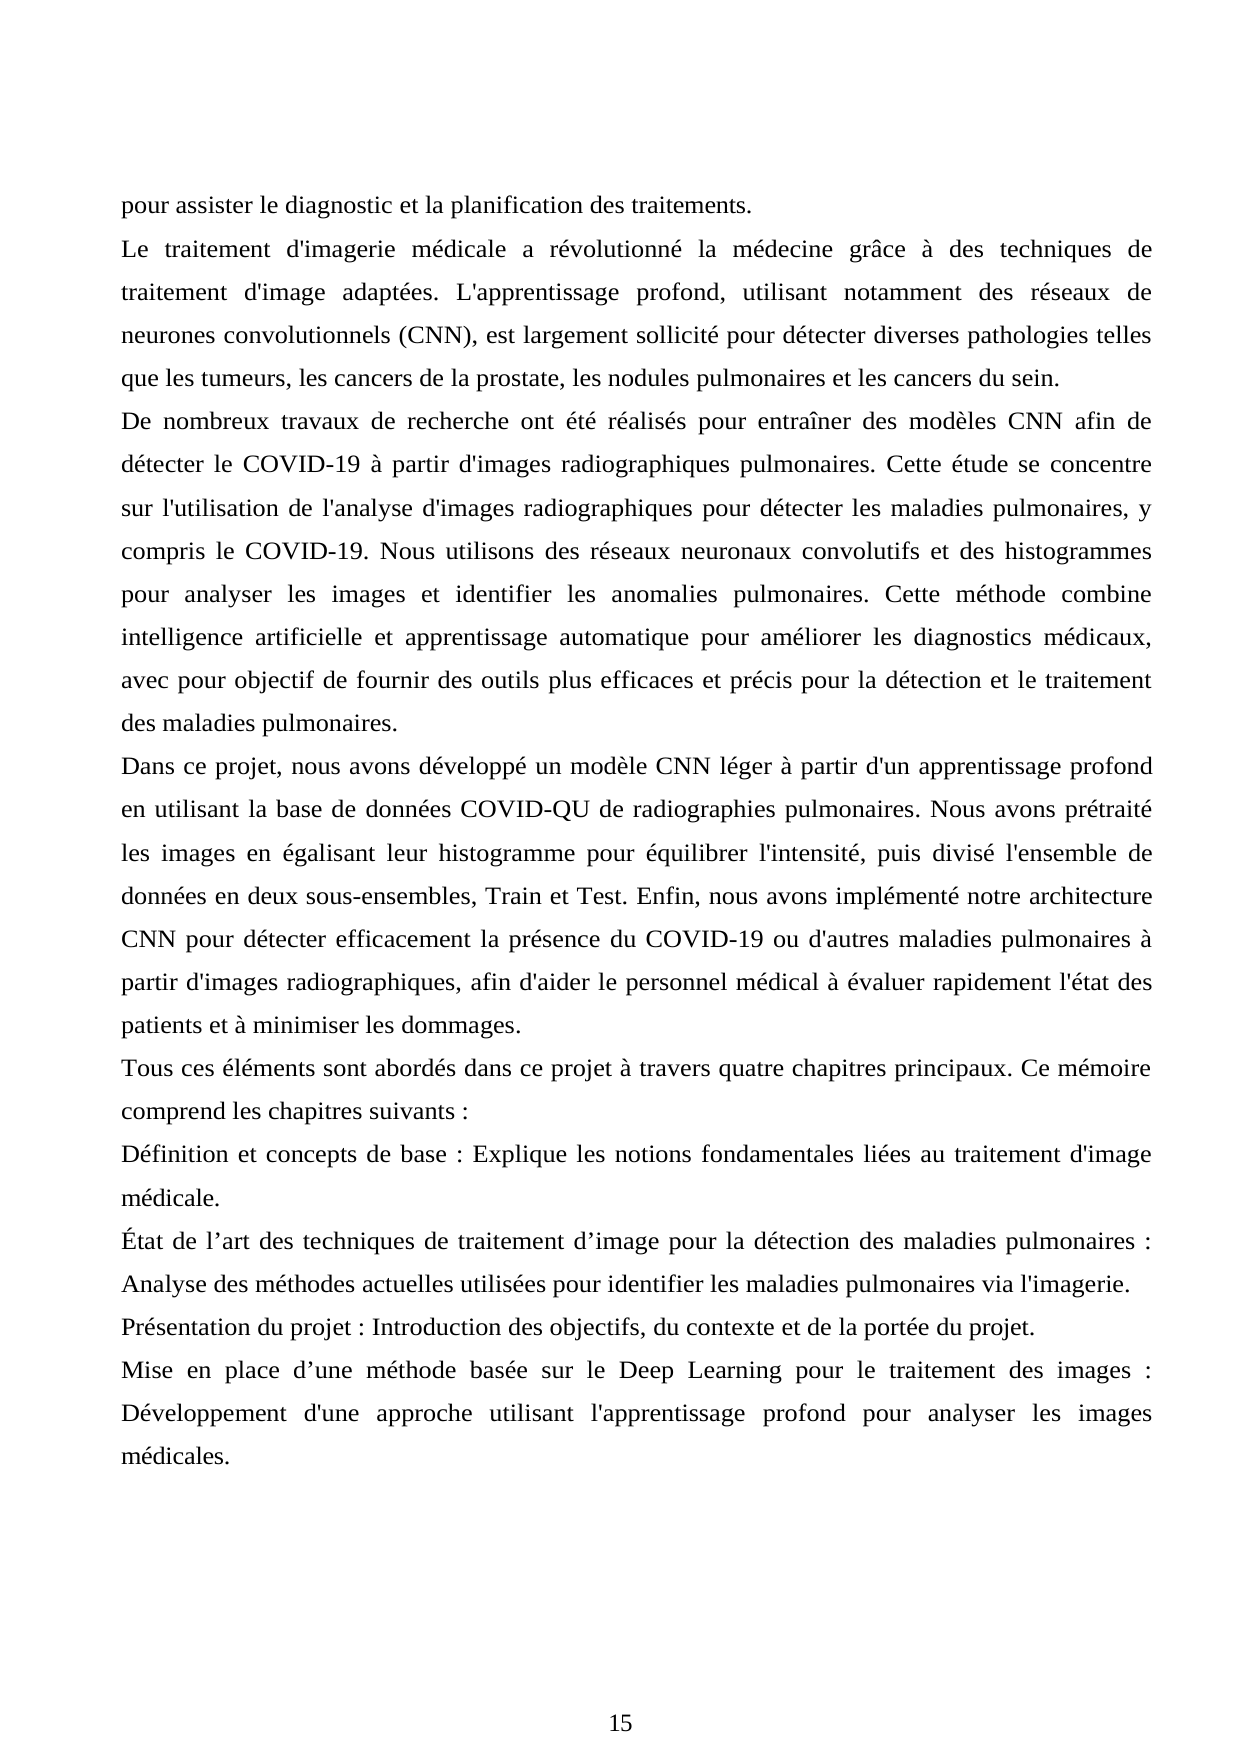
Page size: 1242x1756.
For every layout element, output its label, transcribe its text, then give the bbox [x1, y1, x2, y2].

text Dans ce projet, nous avons développé un modèle CNN léger à partir d'un apprentissage profond en utilisant la base de données COVID-QU de radiographies pulmonaires. Nous avons prétraité les images en égalisant leur histogramme pour équilibrer l'intensité, puis divisé l'ensemble de données en deux sous-ensembles, Train et Test. Enfin, nous avons implémenté notre architecture CNN pour détecter efficacement la présence du COVID-19 ou d'autres maladies pulmonaires à partir d'images radiographiques, afin d'aider le personnel médical à évaluer rapidement l'état des patients et à minimiser les dommages. [121, 751, 1154, 1039]
text pour assister le diagnostic et la planification des traitements. [121, 191, 1242, 219]
text Mise en place d’une méthode basée sur le Deep Learning pour le traitement des images : Développement d'une approche utilisant l'apprentissage profond pour analyser les images médicales. [121, 1355, 1153, 1470]
text Présentation du projet : Introduction des objectifs, du contexte et de la portée du projet. [121, 1312, 1242, 1341]
text Tous ces éléments sont abordés dans ce projet à travers quatre chapitres principaux. Ce mémoire comprend les chapitres suivants : [121, 1053, 1153, 1125]
text État de l’art des techniques de traitement d’image pour la détection des maladies pulmonaires : Analyse des méthodes actuelles utilisées pour identifier les maladies pulmonaires via l'imagerie. [121, 1226, 1153, 1298]
text Le traitement d'imagerie médicale a révolutionné la médecine grâce à des techniques de traitement d'image adaptées. L'apprentissage profond, utilisant notamment des réseaux de neurones convolutionnels (CNN), est largement sollicité pour détecter diverses pathologies telles que les tumeurs, les cancers de la prostate, les nodules pulmonaires et les cancers du sein. [121, 234, 1153, 392]
text Définition et concepts de base : Explique les notions fondamentales liées au traitement d'image médicale. [121, 1139, 1154, 1211]
text De nombreux travaux de recherche ont été réalisés pour entraîner des modèles CNN afin de détecter le COVID-19 à partir d'images radiographiques pulmonaires. Cette étude se concentre sur l'utilisation de l'analyse d'images radiographiques pour détecter les maladies pulmonaires, y compris le COVID-19. Nous utilisons des réseaux neuronaux convolutifs et des histogrammes pour analyser les images et identifier les anomalies pulmonaires. Cette méthode combine intelligence artificielle et apprentissage automatique pour améliorer les diagnostics médicaux, avec pour objectif de fournir des outils plus efficaces et précis pour la détection et le traitement des maladies pulmonaires. [121, 406, 1153, 737]
